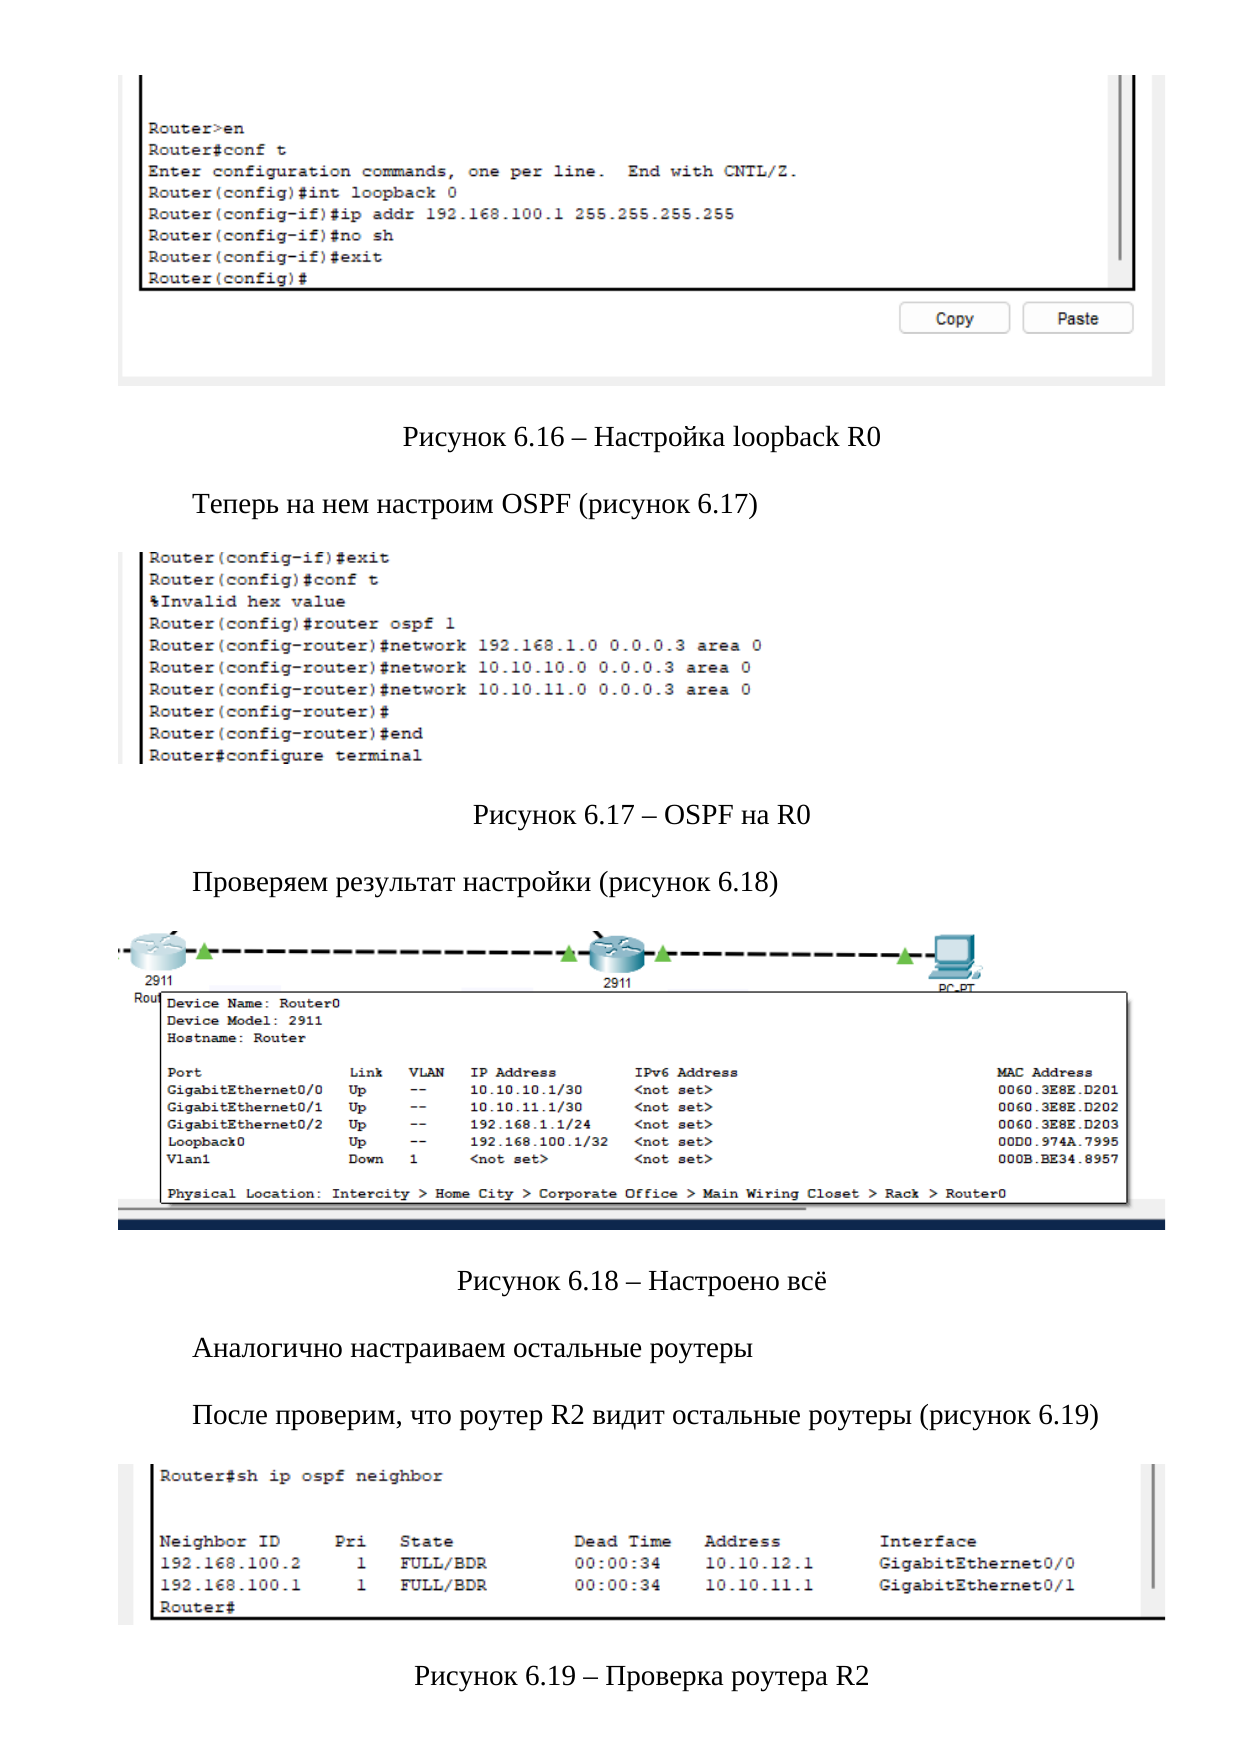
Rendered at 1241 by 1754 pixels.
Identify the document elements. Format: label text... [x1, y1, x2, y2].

text Рисунок 6.16 – Настройка loopback R0 [118, 419, 1165, 452]
text Рисунок 6.19 – Проверка роутера R2 [118, 1658, 1165, 1691]
text Рисунок 6.17 – OSPF на R0 [118, 797, 1165, 831]
picture [118, 1464, 1166, 1625]
picture [118, 552, 965, 764]
text Аналогично настраиваем остальные роутеры [118, 1330, 1165, 1364]
text Проверяем результат настройки (рисунок 6.18) [118, 864, 1165, 898]
text Теперь на нем настроим OSPF (рисунок 6.17) [118, 486, 1165, 519]
text После проверим, что роутер R2 видит остальные роутеры (рисунок 6.19) [118, 1397, 1165, 1431]
picture [118, 931, 1166, 1230]
picture [118, 75, 1166, 386]
text Рисунок 6.18 – Настроено всё [118, 1263, 1165, 1297]
